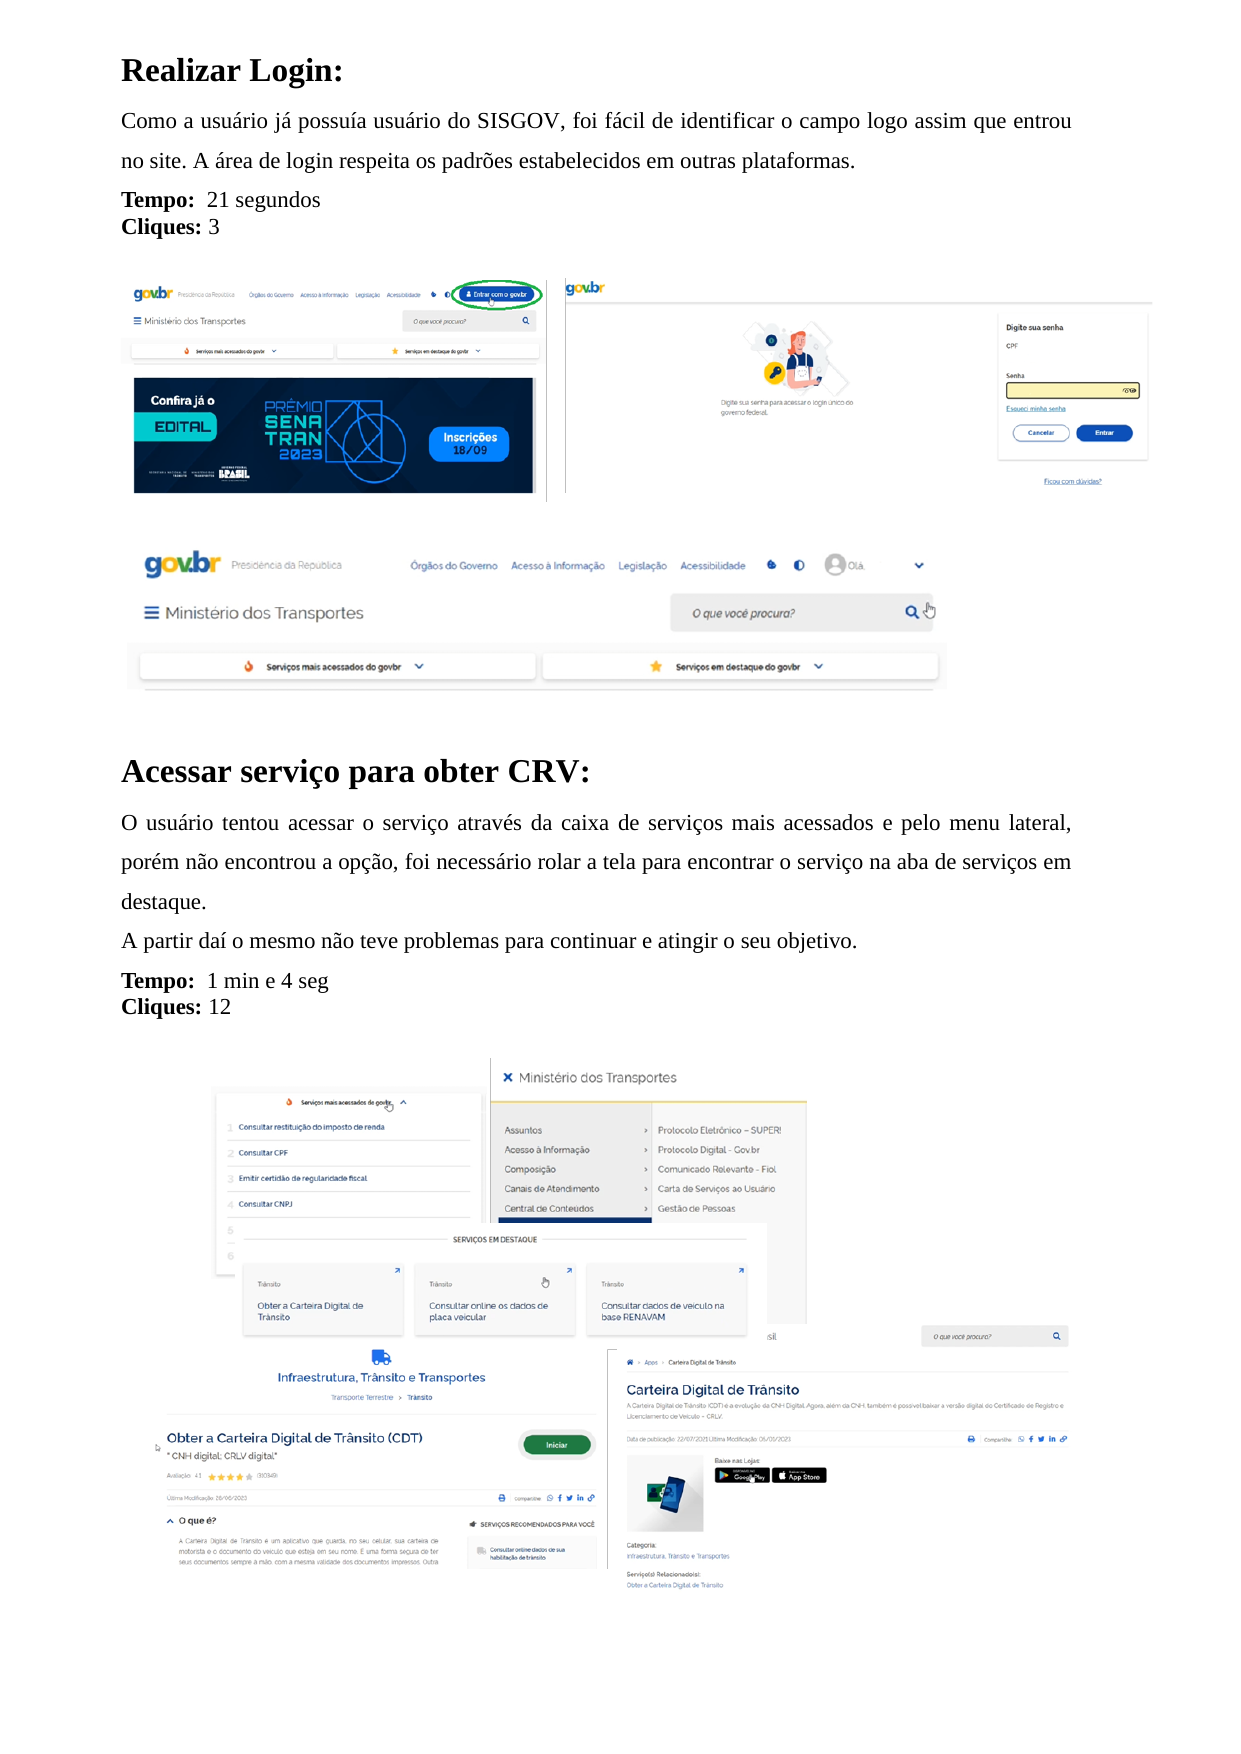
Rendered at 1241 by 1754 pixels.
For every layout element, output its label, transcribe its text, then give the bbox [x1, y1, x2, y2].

list O usuário tentou acessar o serviço através da caixa de serviços mais acessados e pelo menu lateral, porém não encontrou a opção, foi necessário rolar a tela para encontrar o serviço na aba de serviços em destaque. [121, 809, 1073, 914]
text Tempo: 21 segundos Cliques: 3 [121, 186, 1073, 239]
picture [120, 1058, 1074, 1595]
text Tempo: 1 min e 4 seg Cliques: 12 [121, 967, 1073, 1019]
list Acessar serviço para obter CRV: [121, 751, 1073, 790]
picture [120, 278, 1153, 699]
list Realizar Login: [121, 50, 1073, 88]
list A partir daí o mesmo não teve problemas para continuar e atingir o seu objetivo. [121, 927, 1073, 954]
list Como a usuário já possuía usuário do SISGOV, foi fácil de identificar o campo logo assim que entrou no site. A área de login respeita os padrões estabelecidos em outras plataformas. [121, 107, 1073, 173]
